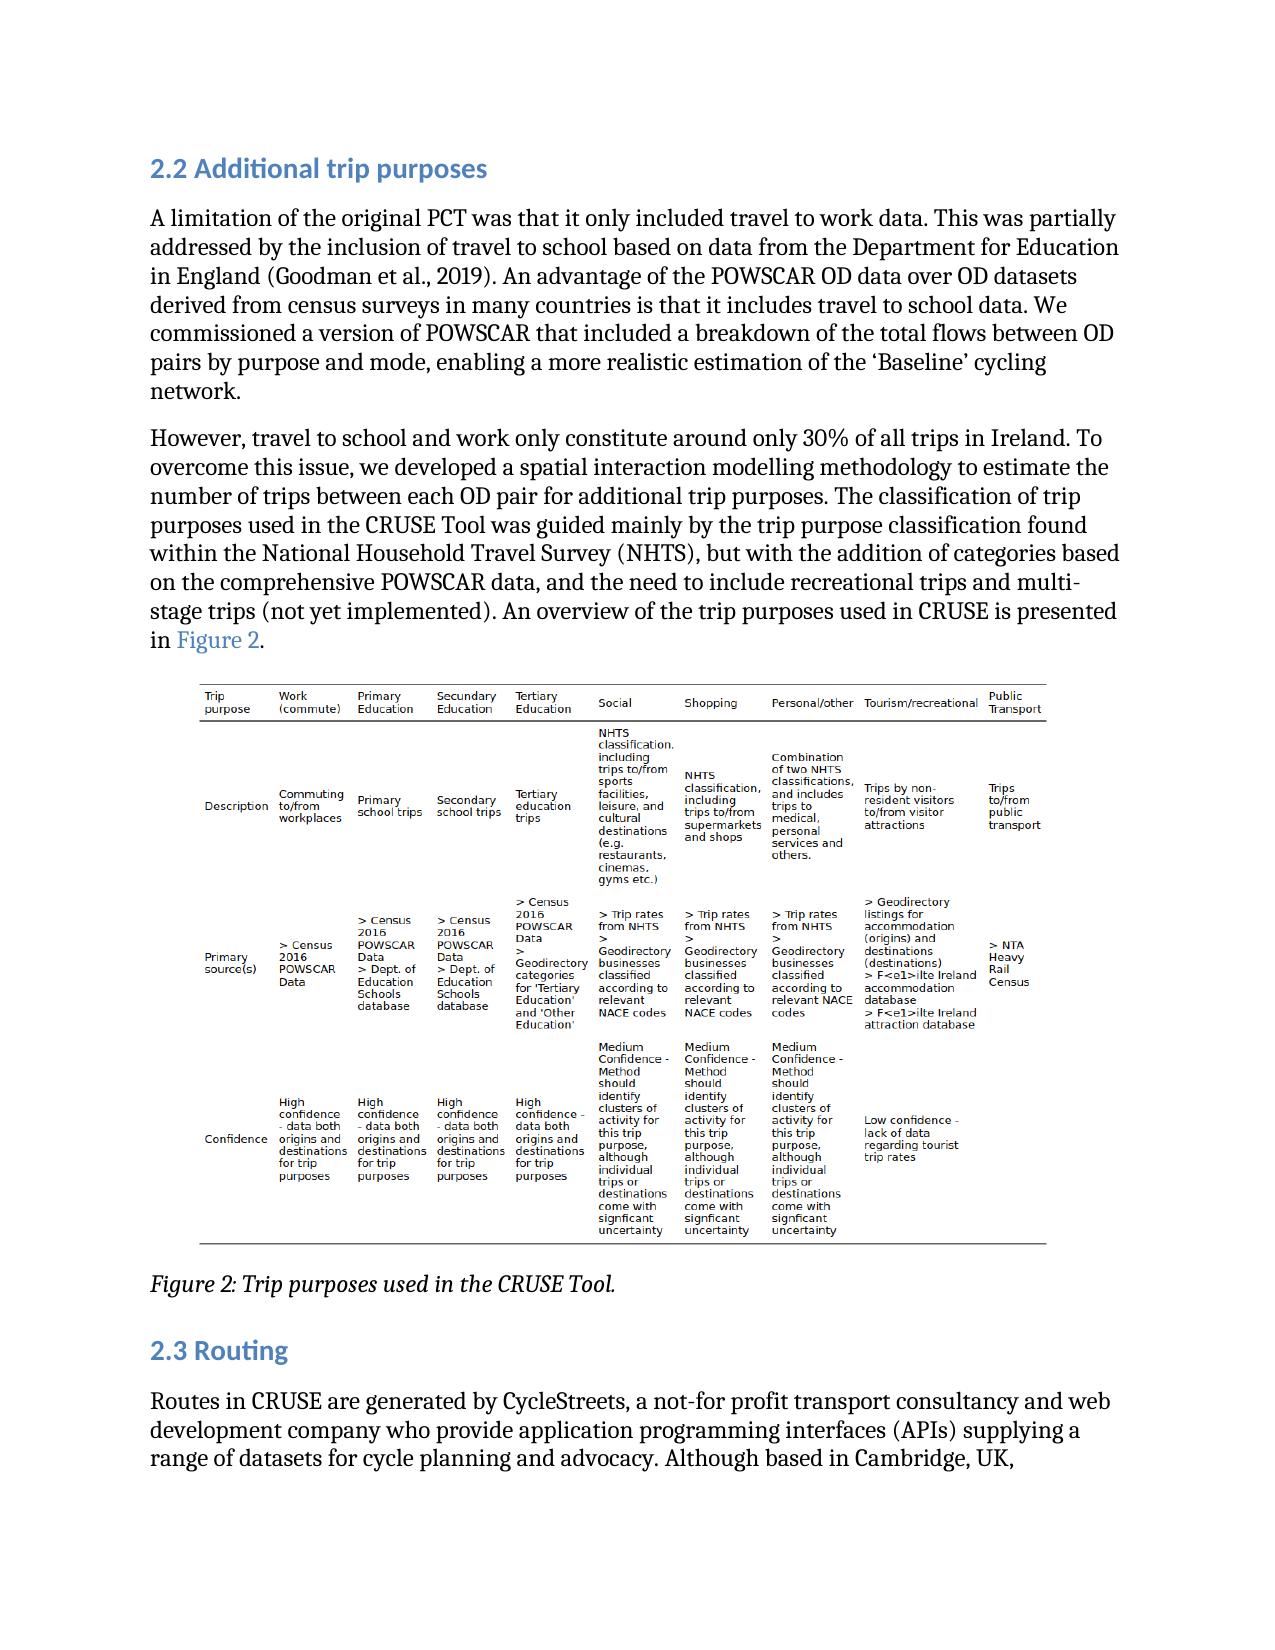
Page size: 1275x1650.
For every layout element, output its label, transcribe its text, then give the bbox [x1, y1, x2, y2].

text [150, 1387, 1125, 1473]
subtitle 2.2 Additional trip purposes [150, 150, 1125, 186]
subtitle 2.3 Routing [150, 1332, 1125, 1368]
text A limitation of the original PCT was that it only included travel to work data. This was partially addressed by the inclusion of travel to school based on data from the Department for Education in England (Goodman et al., 2019). An advantage of the POWSCAR OD data over OD datasets derived from census surveys in many countries is that it includes travel to school data. We commissioned a version of POWSCAR that included a breakdown of the total flows between OD pairs by purpose and mode, enabling a more realistic estimation of the ‘Baseline’ cycling network. [150, 204, 1125, 406]
picture [188, 673, 1064, 1250]
table_header Figure 2: Trip purposes used in the CRUSE Tool. [139, 673, 1114, 1312]
text However, travel to school and work only constitute around only 30% of all trips in Ireland. To overcome this issue, we developed a spatial interaction modelling methodology to estimate the number of trips between each OD pair for additional trip purposes. The classification of trip purposes used in the CRUSE Tool was guided mainly by the trip purpose classification found within the National Household Travel Survey (NHTS), but with the addition of categories based on the comprehensive POWSCAR data, and the need to include recreational trips and multi-stage trips (not yet implemented). An overview of the trip purposes used in CRUSE is presented in Figure 2. [150, 424, 1125, 654]
